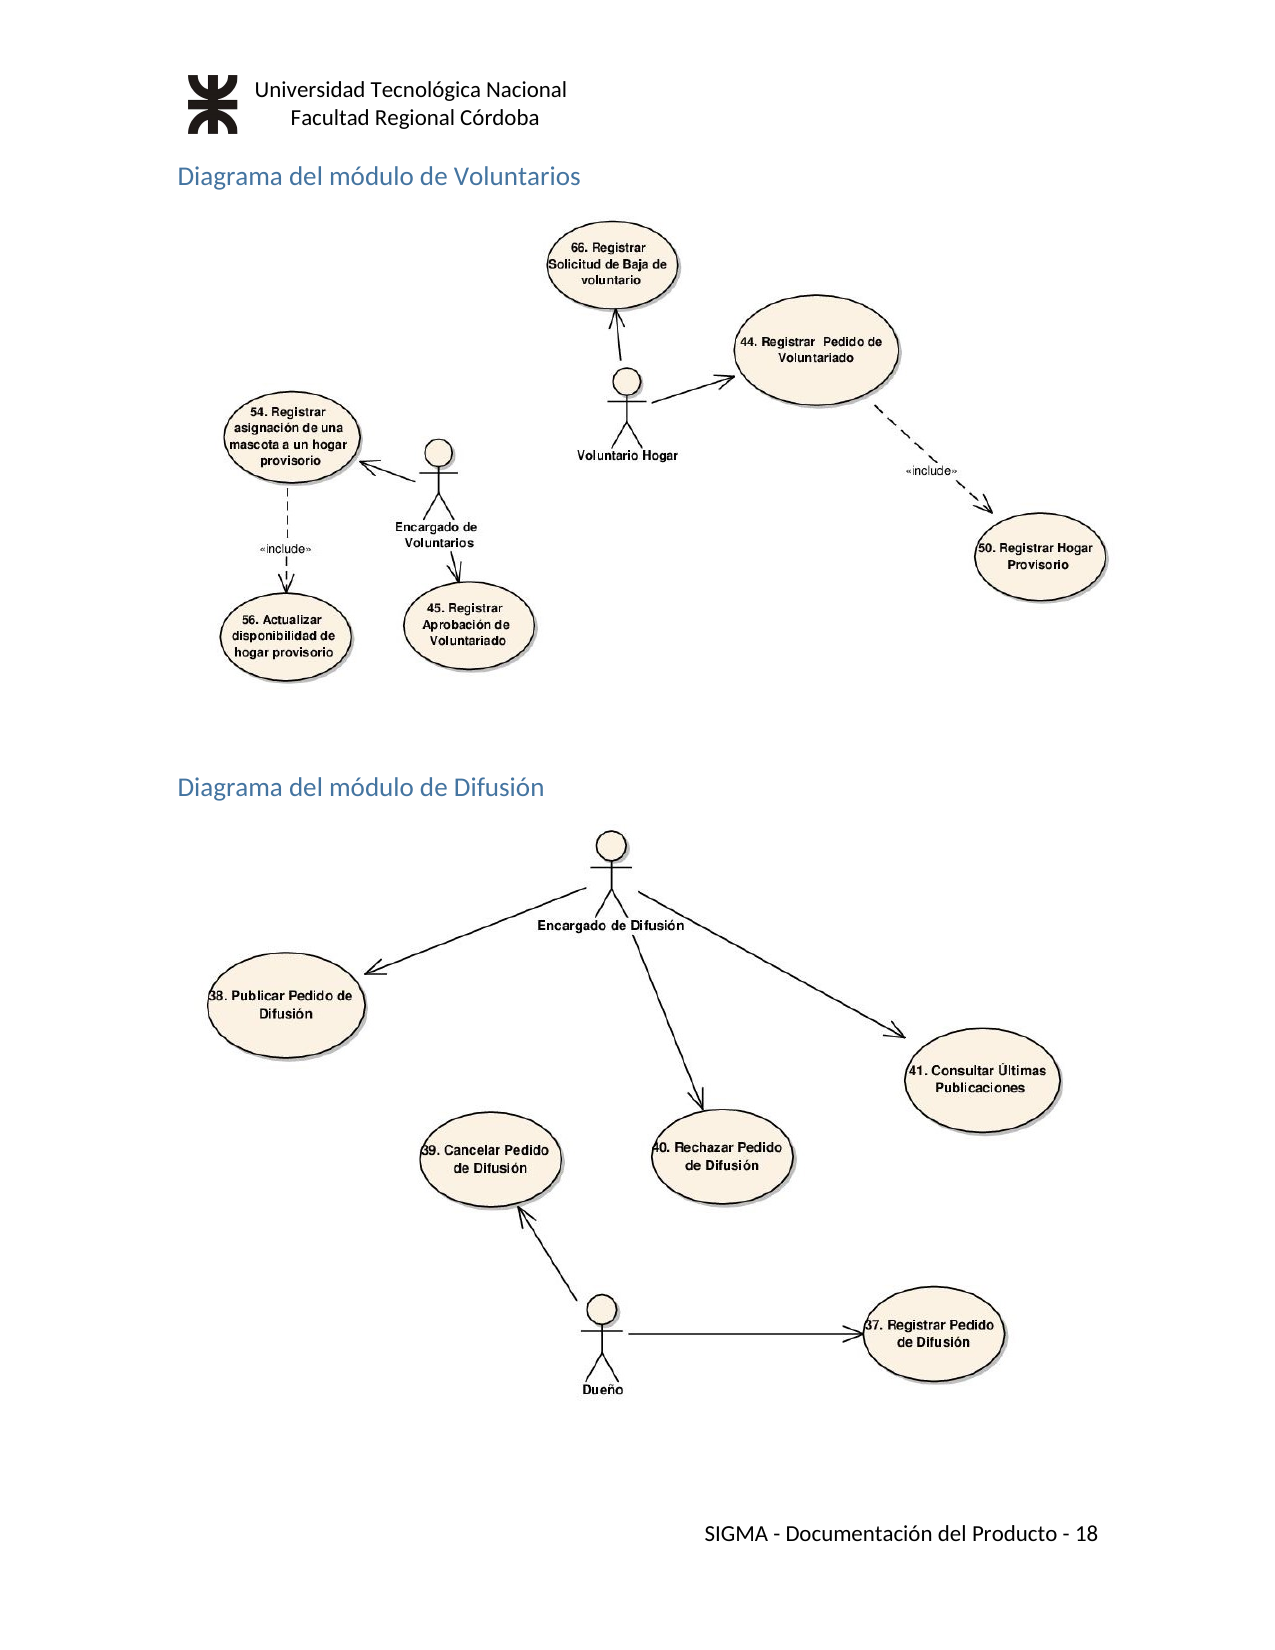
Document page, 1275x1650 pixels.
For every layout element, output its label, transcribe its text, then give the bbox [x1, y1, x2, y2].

picture [177, 194, 1129, 705]
subtitle Diagrama del módulo de Difusión [177, 770, 1098, 803]
picture [177, 805, 1090, 1406]
subtitle Diagrama del módulo de Voluntarios [177, 159, 1098, 192]
picture [188, 75, 238, 134]
